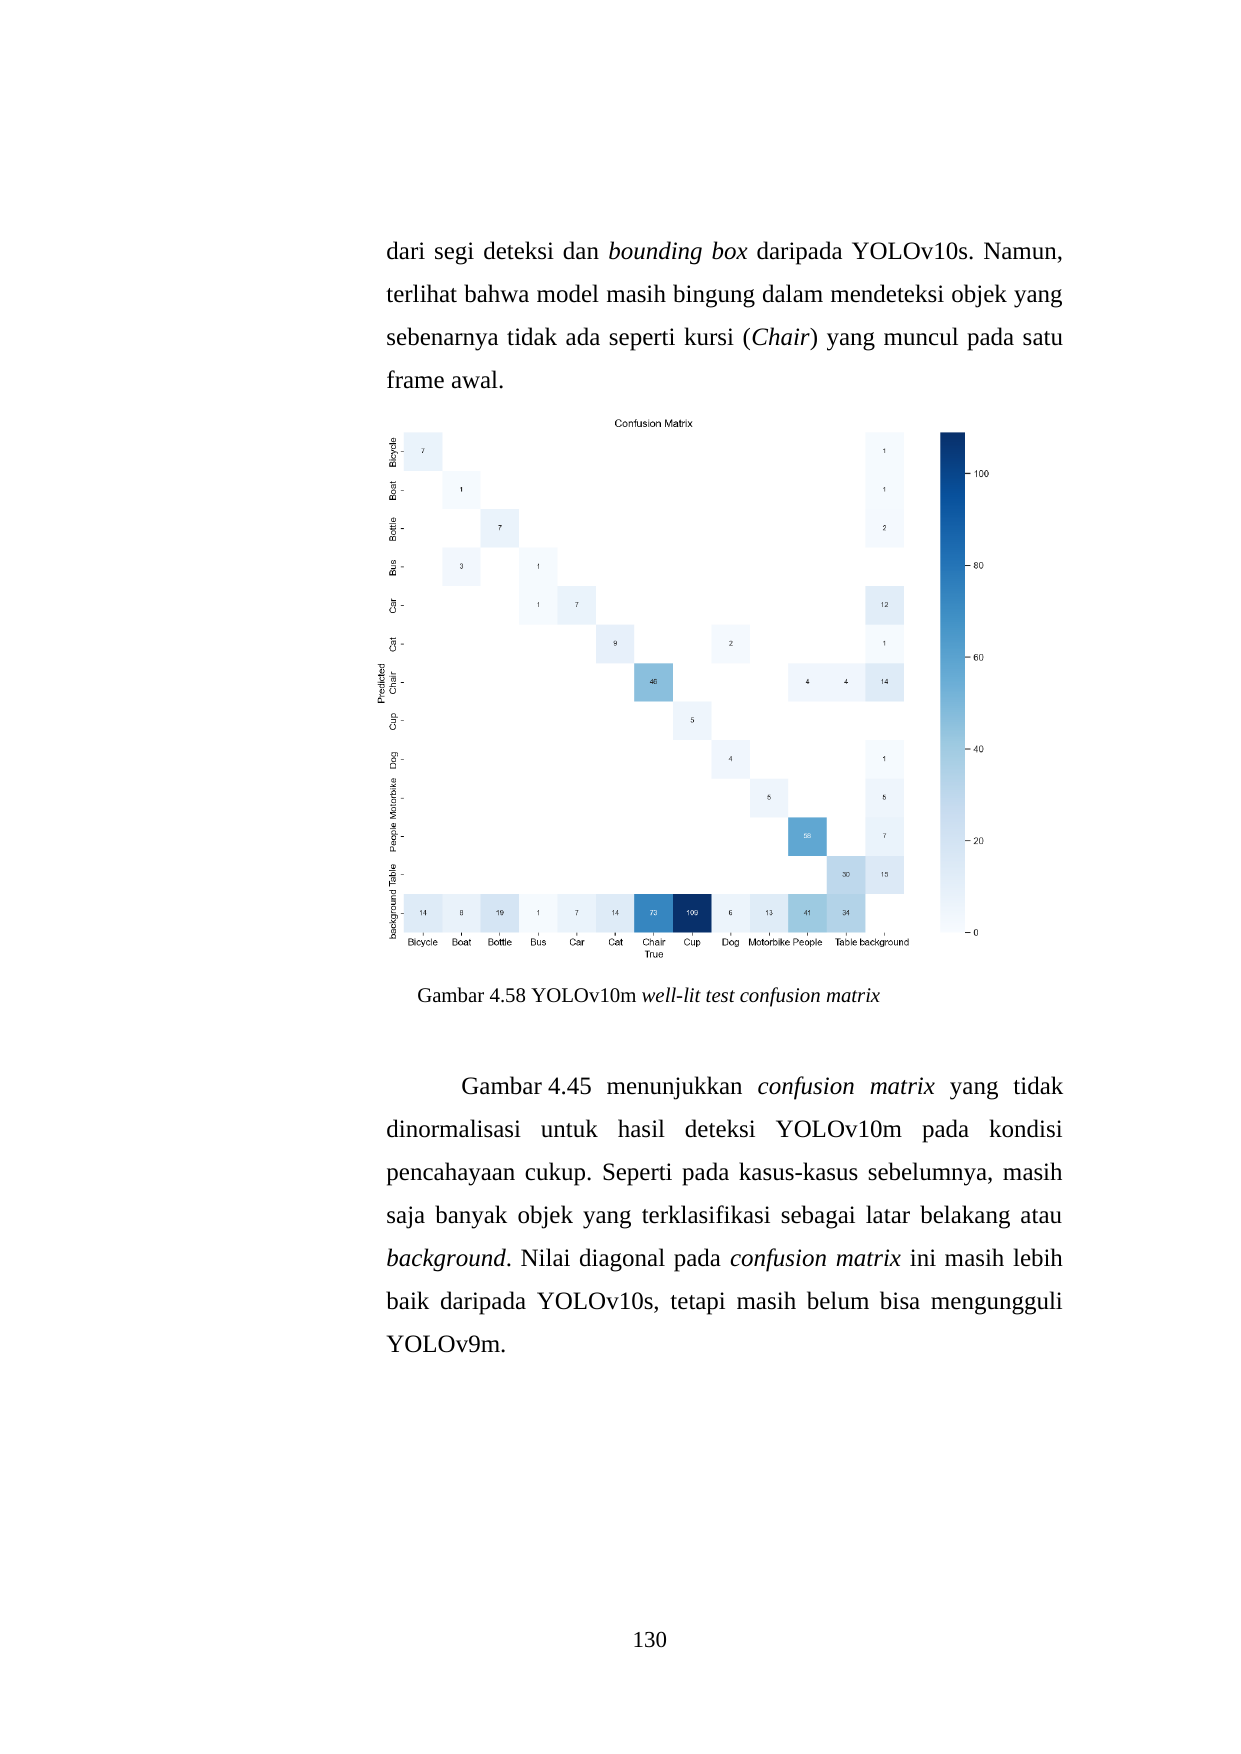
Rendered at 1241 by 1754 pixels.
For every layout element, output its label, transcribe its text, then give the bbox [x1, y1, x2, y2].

text Gambar 4.45 YOLOv10m well-lit test confusion matrix [236, 983, 1063, 1007]
picture [311, 408, 1060, 970]
text Gambar 4.45 menunjukkan confusion matrix yang tidak dinormalisasi untuk hasil deteksi YOLOv10m pada kondisi pencahayaan cukup. Seperti pada kasus-kasus sebelumnya, masih saja banyak objek yang terklasifikasi sebagai latar belakang atau background. Nilai diagonal pada confusion matrix ini masih lebih baik daripada YOLOv10s, tetapi masih belum bisa mengungguli YOLOv9m. [386, 1071, 1063, 1358]
